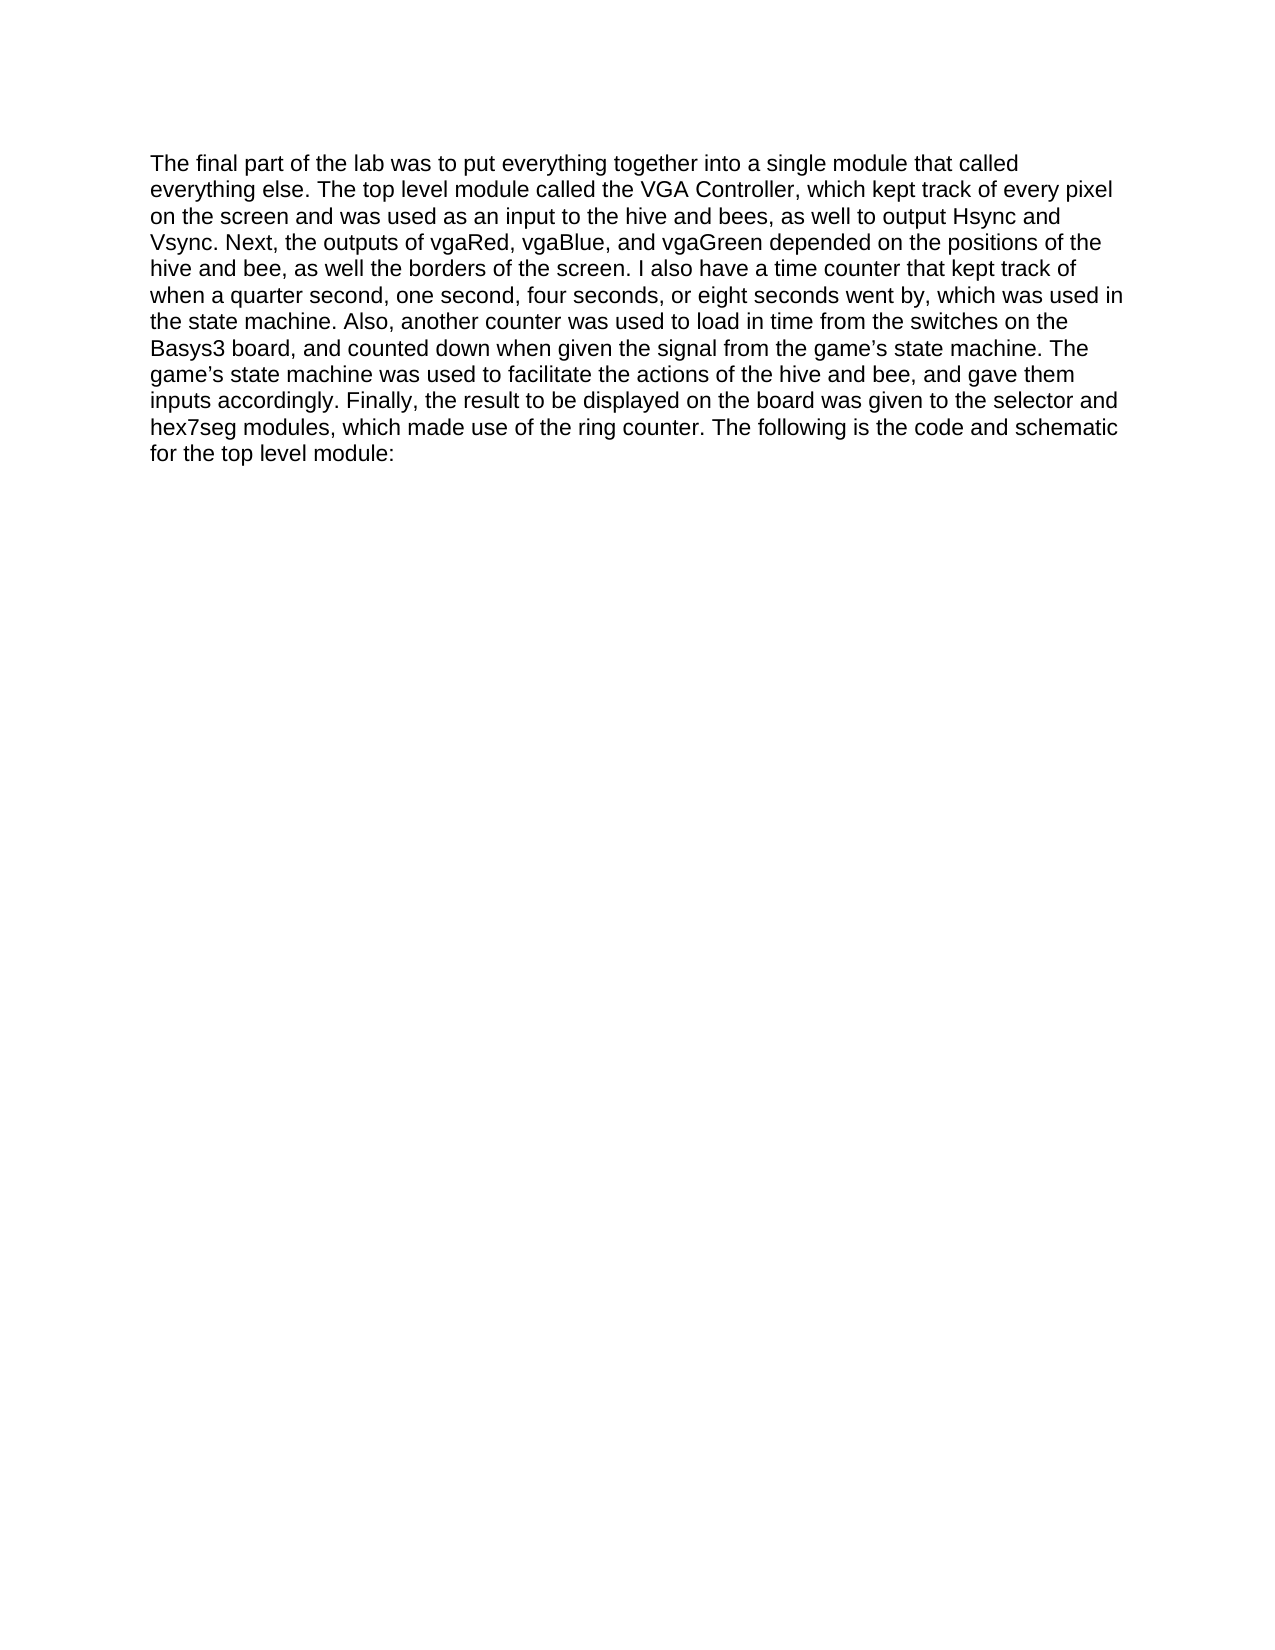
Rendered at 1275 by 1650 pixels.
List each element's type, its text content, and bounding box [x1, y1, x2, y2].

text The final part of the lab was to put everything together into a single module that called everything else. The top level module called the VGA Controller, which kept track of every pixel on the screen and was used as an input to the hive and bees, as well to output Hsync and Vsync. Next, the outputs of vgaRed, vgaBlue, and vgaGreen depended on the positions of the hive and bee, as well the borders of the screen. I also have a time counter that kept track of when a quarter second, one second, four seconds, or eight seconds went by, which was used in the state machine. Also, another counter was used to load in time from the switches on the Basys3 board, and counted down when given the signal from the game’s state machine. The game’s state machine was used to facilitate the actions of the hive and bee, and gave them inputs accordingly. Finally, the result to be displayed on the board was given to the selector and hex7seg modules, which made use of the ring counter. The following is the code and schematic for the top level module: [150, 150, 1125, 466]
